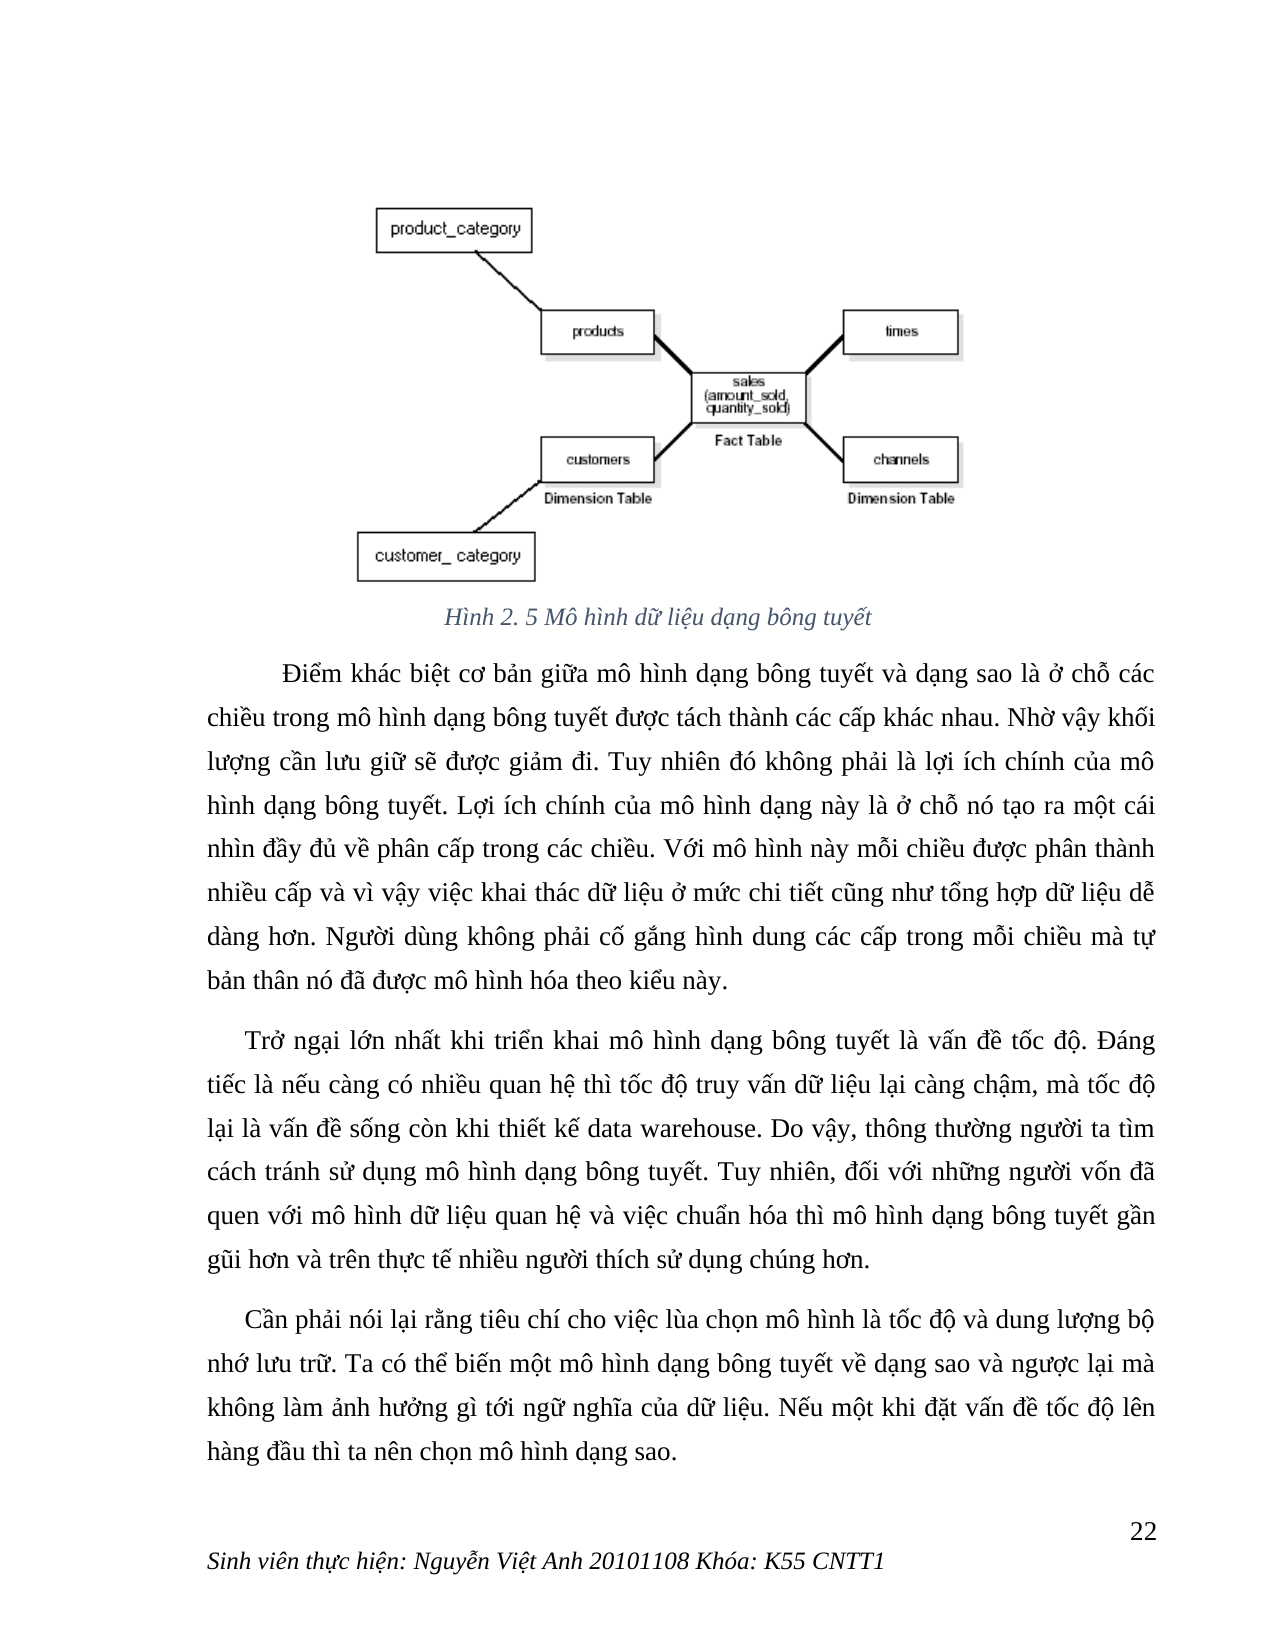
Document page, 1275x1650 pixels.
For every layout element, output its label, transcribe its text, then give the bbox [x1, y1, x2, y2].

text Cần phải nói lại rằng tiêu chí cho việc lùa chọn mô hình là tốc độ và dung lượng bộ nhớ lưu trữ. Ta có thể biến một mô hình dạng bông tuyết về dạng sao và ngược lại mà không làm ảnh hưởng gì tới ngữ nghĩa của dữ liệu. Nếu một khi đặt vấn đề tốc độ lên hàng đầu thì ta nên chọn mô hình dạng sao. [207, 1294, 1157, 1469]
picture [348, 194, 970, 593]
text Trở ngại lớn nhất khi triển khai mô hình dạng bông tuyết là vấn đề tốc độ. Đáng tiếc là nếu càng có nhiều quan hệ thì tốc độ truy vấn dữ liệu lại càng chậm, mà tốc độ lại là vấn đề sống còn khi thiết kế data warehouse. Do vậy, thông thường người ta tìm cách tránh sử dụng mô hình dạng bông tuyết. Tuy nhiên, đối với những người vốn đã quen với mô hình dữ liệu quan hệ và việc chuẩn hóa thì mô hình dạng bông tuyết gần gũi hơn và trên thực tế nhiều người thích sử dụng chúng hơn. [207, 1014, 1157, 1277]
